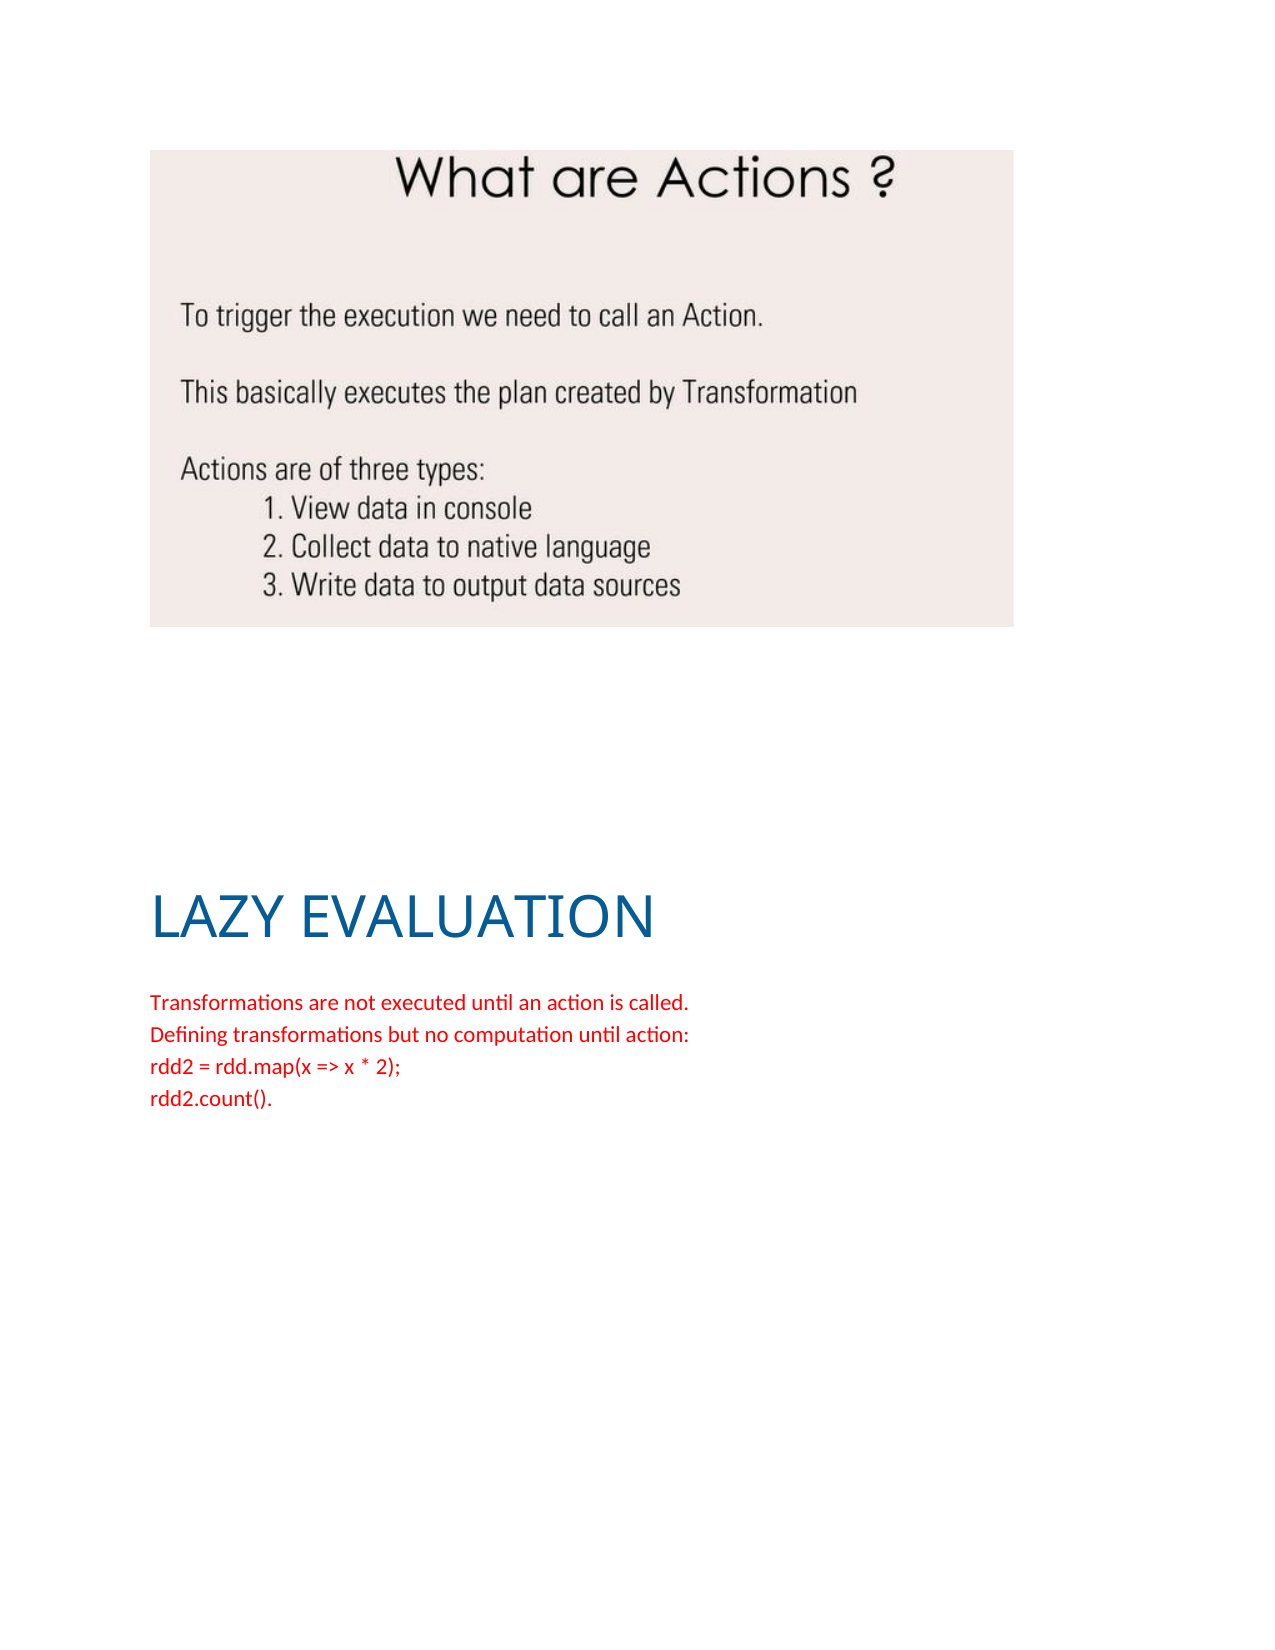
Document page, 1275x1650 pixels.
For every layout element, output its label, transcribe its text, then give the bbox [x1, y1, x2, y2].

text LAZY EVALUATION [150, 875, 1125, 955]
text Transformations are not executed until an action is called. [150, 988, 1125, 1016]
text Defining transformations but no computation until action: [150, 1020, 1125, 1048]
text rdd2 = rdd.map(x => x * 2); [150, 1052, 1125, 1080]
text rdd2.count(). [150, 1084, 1125, 1112]
